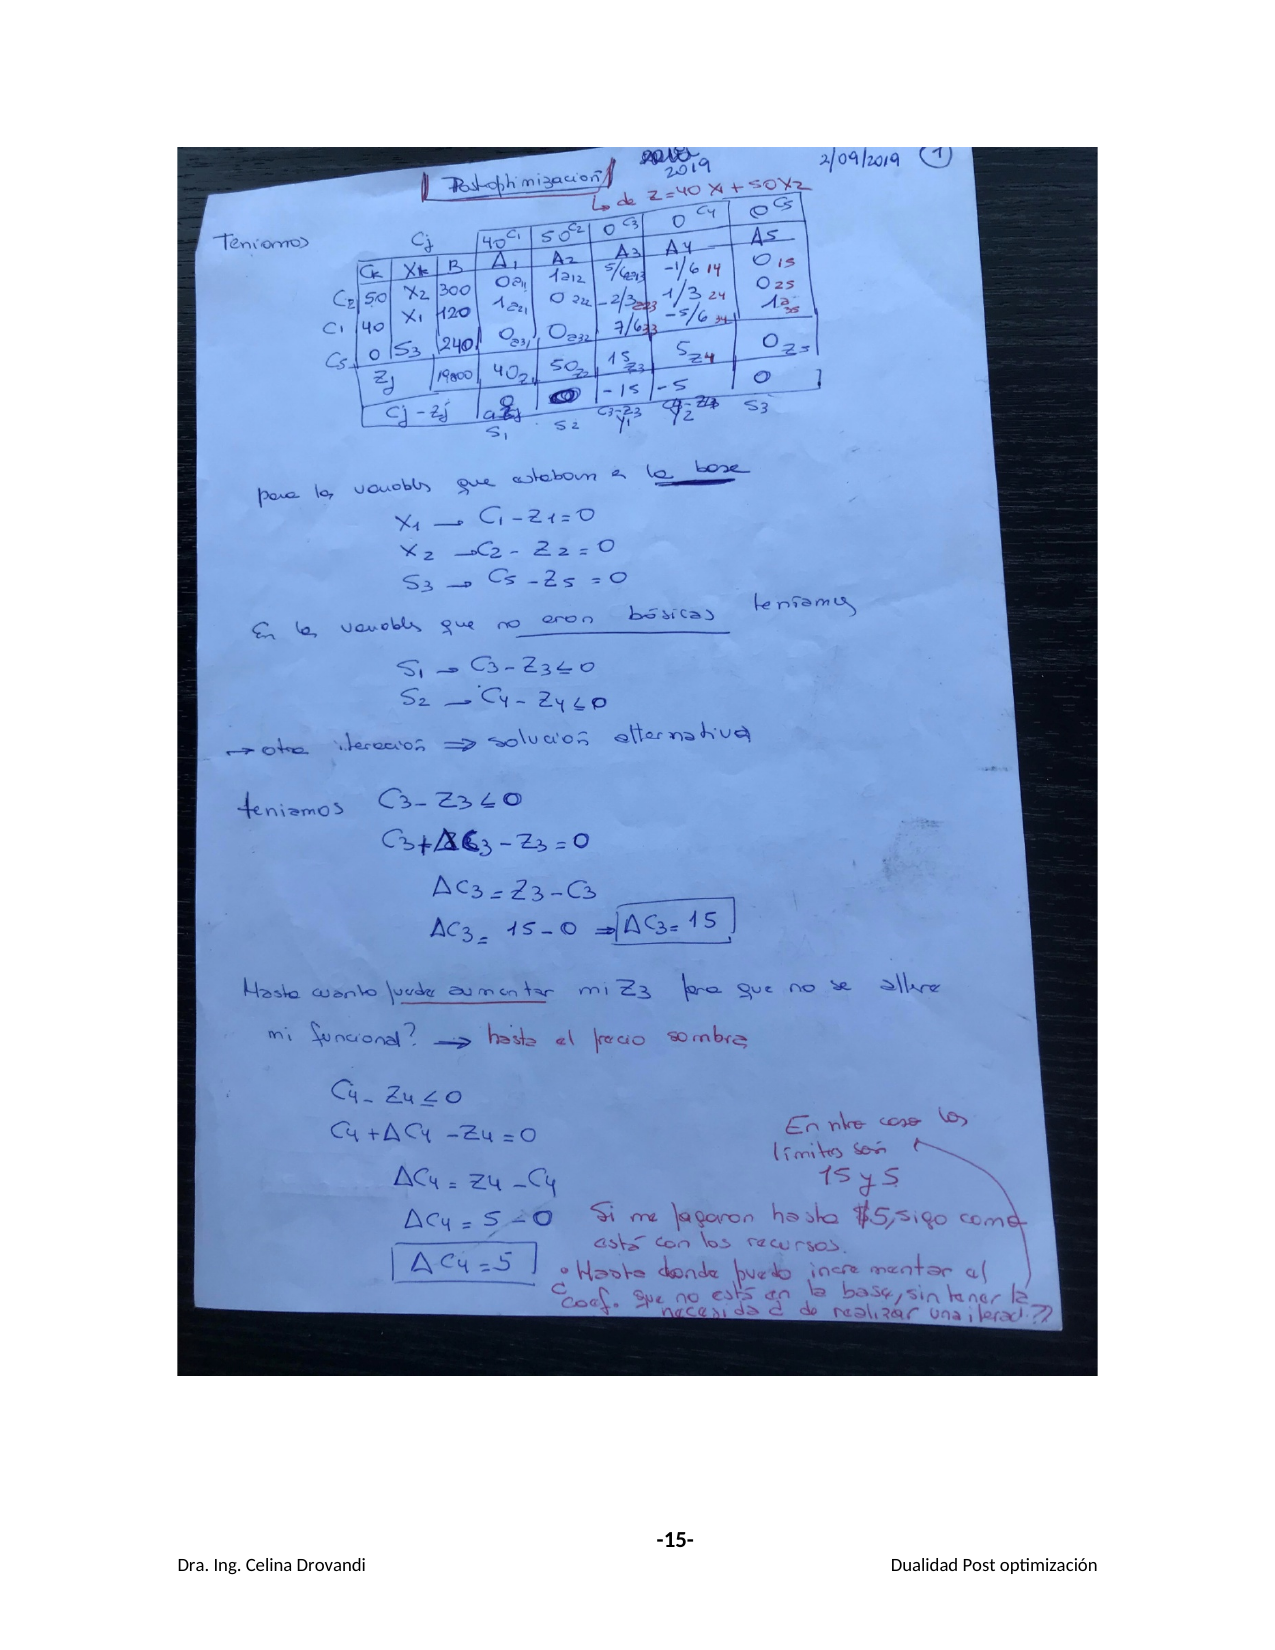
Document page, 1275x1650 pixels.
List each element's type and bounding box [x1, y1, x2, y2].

picture [177, 147, 1098, 1376]
